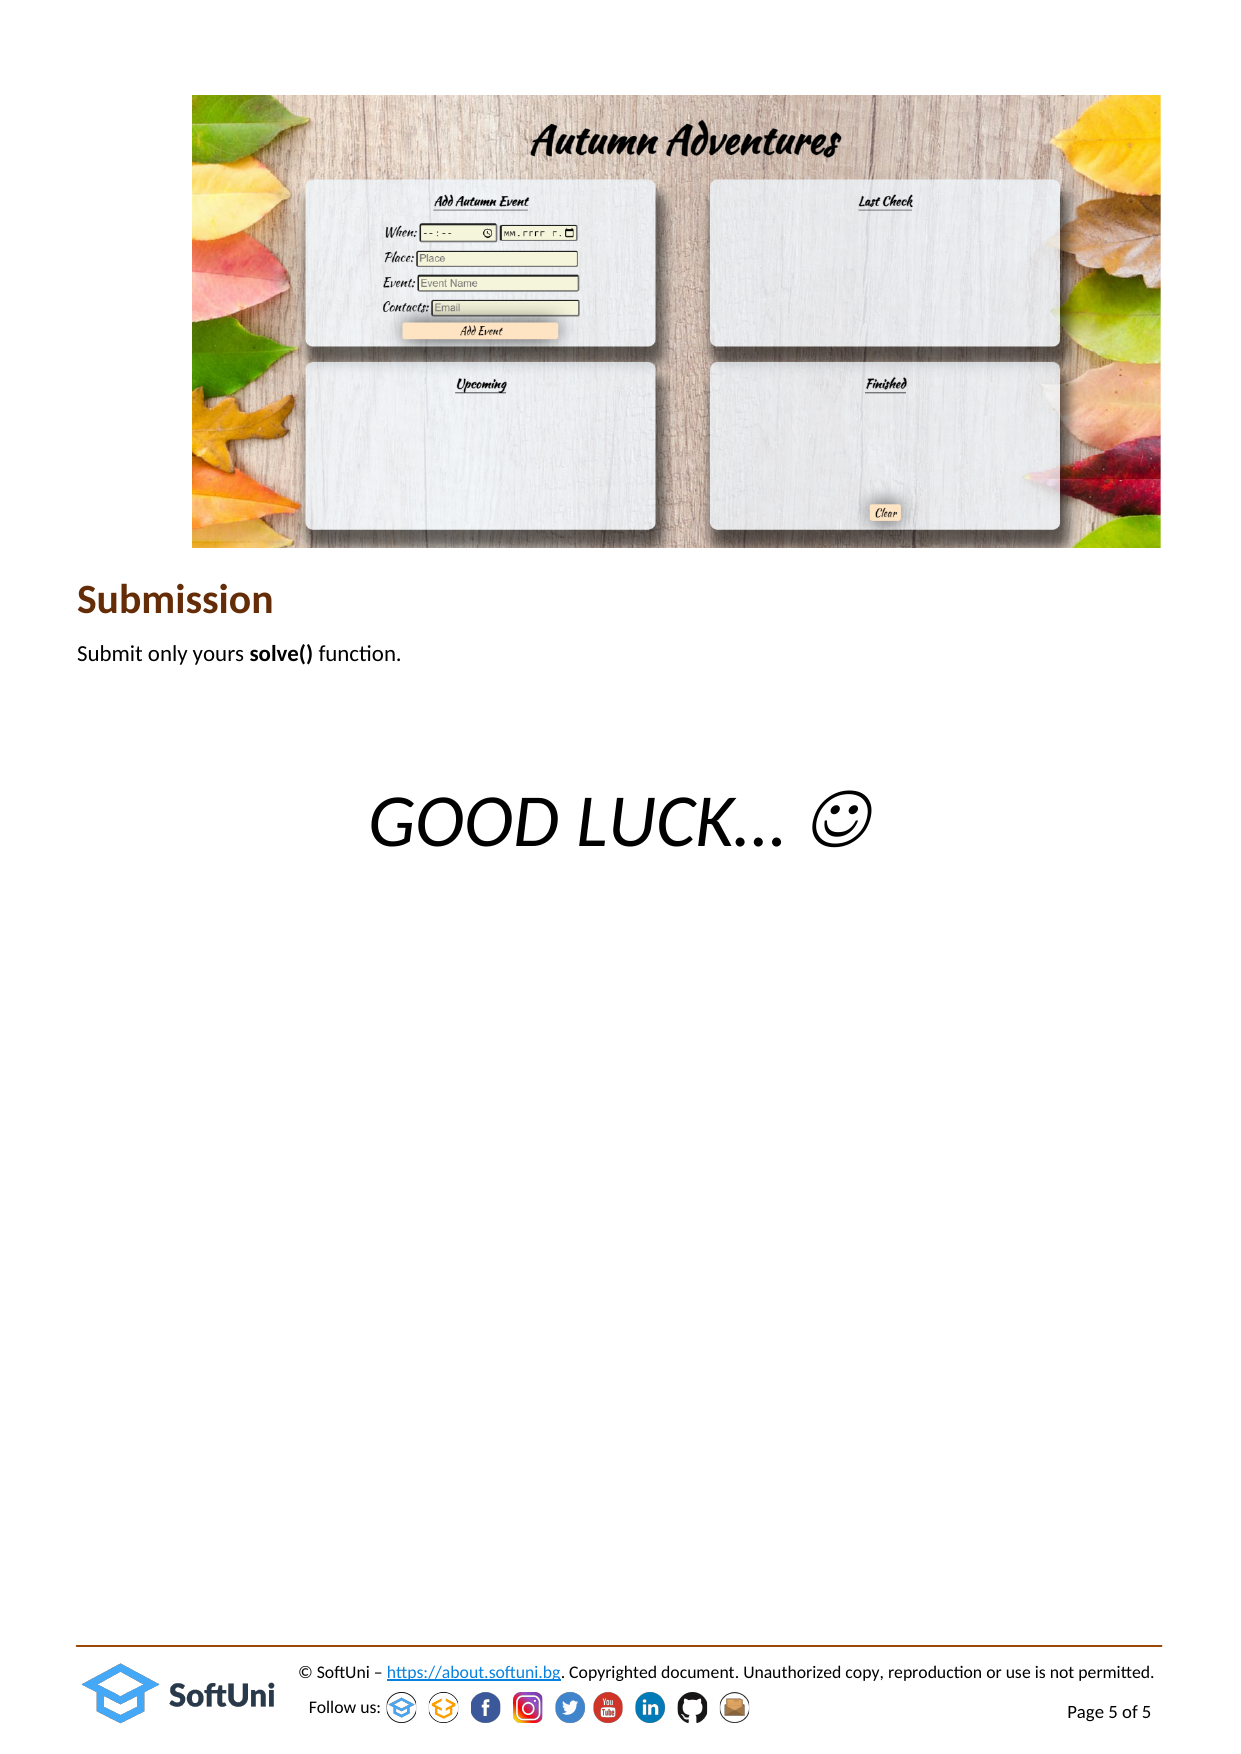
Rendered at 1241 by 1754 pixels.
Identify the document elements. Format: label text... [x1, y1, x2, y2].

picture [428, 1692, 459, 1723]
picture [192, 95, 1161, 548]
picture [513, 1692, 543, 1723]
picture [719, 1692, 750, 1723]
picture [656, 1714, 665, 1723]
picture [635, 1714, 644, 1723]
text Submit only yours solve() function. [77, 639, 1163, 667]
picture [555, 1692, 585, 1723]
picture [593, 1692, 623, 1723]
picture [386, 1692, 417, 1723]
picture [635, 1692, 644, 1701]
picture [471, 1692, 501, 1723]
picture [75, 1658, 281, 1729]
picture [677, 1692, 708, 1723]
text GOOD LUCK… [77, 773, 1163, 865]
picture [649, 1705, 658, 1714]
picture [656, 1692, 665, 1701]
subtitle Submission [77, 573, 1163, 623]
